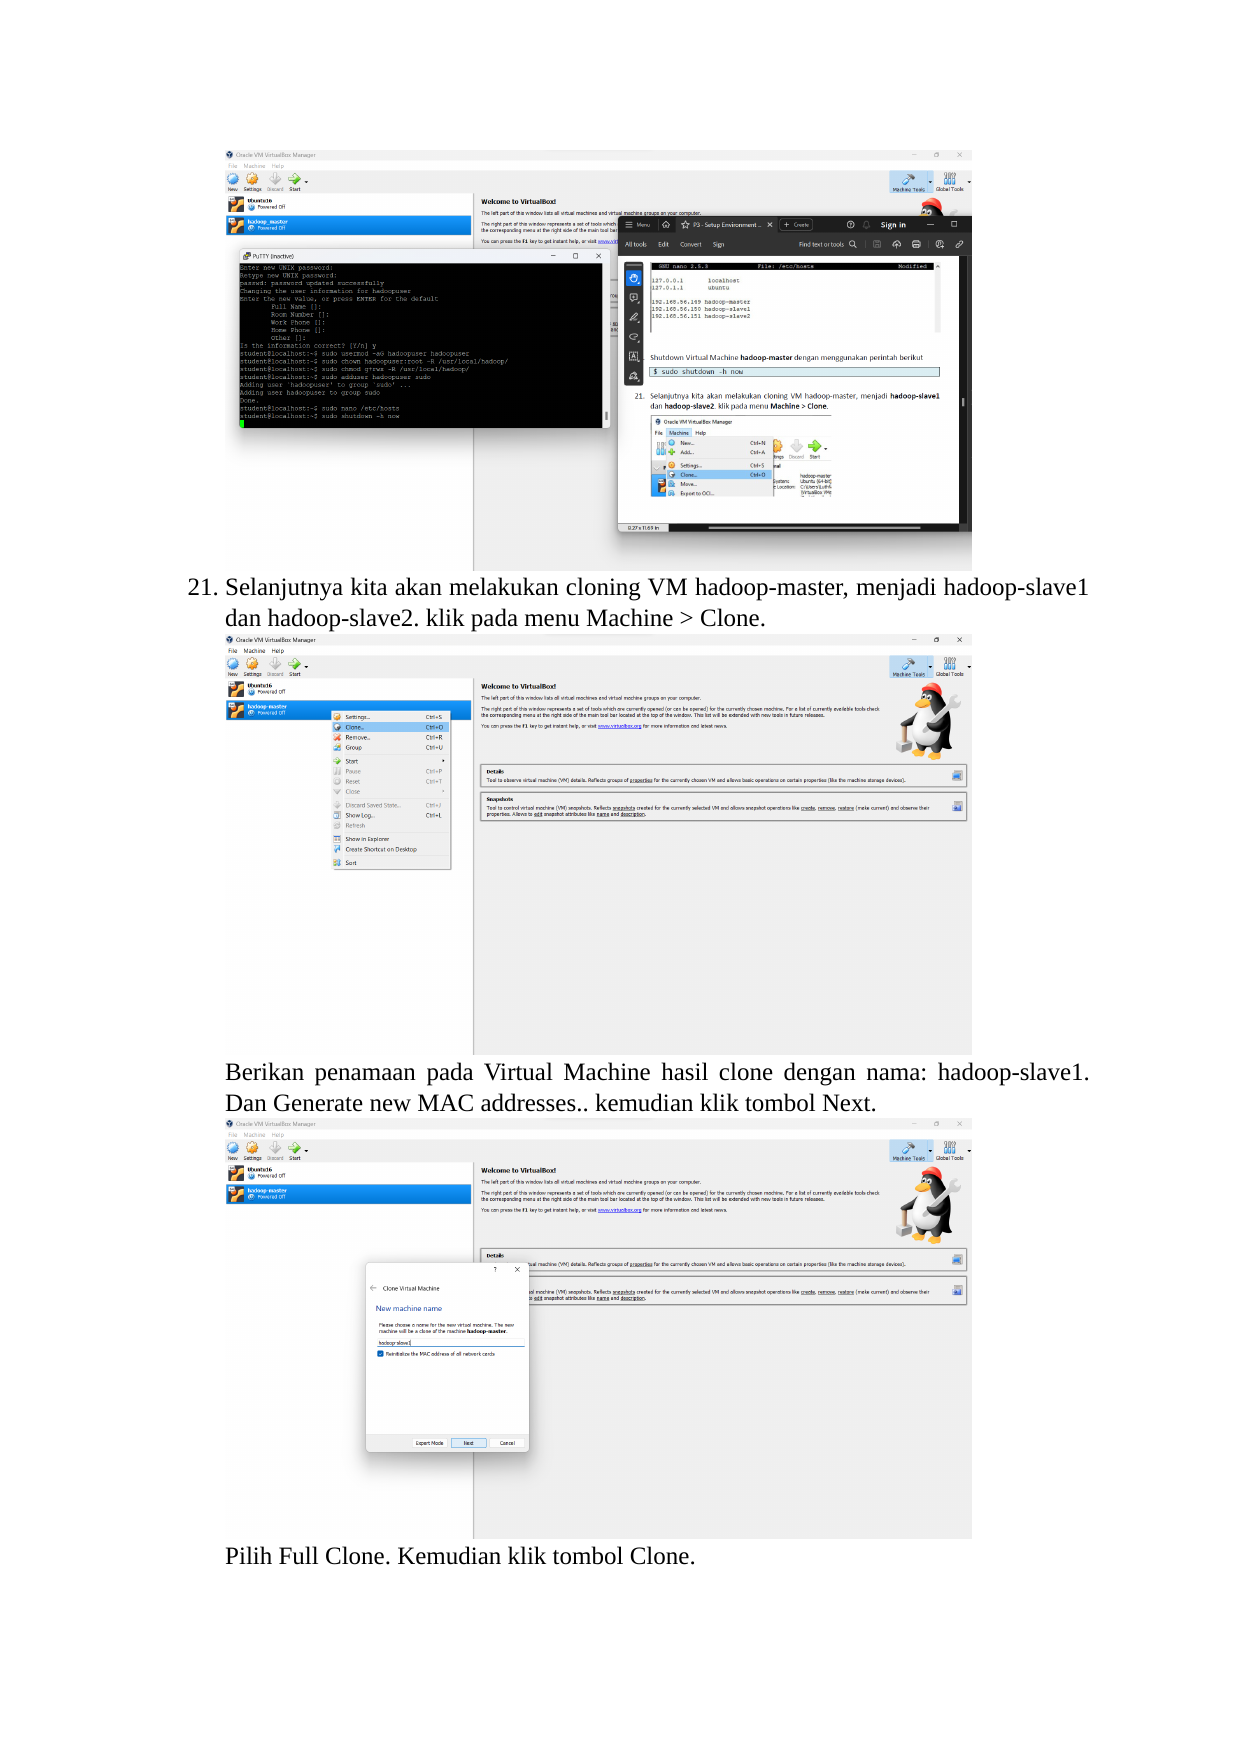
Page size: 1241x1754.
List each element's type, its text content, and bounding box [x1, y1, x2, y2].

picture [225, 1118, 972, 1539]
picture [225, 150, 972, 571]
picture [225, 634, 972, 1055]
list Selanjutnya kita akan melakukan cloning VM hadoop-master, menjadi hadoop-slave1 dan hadoop-slave2. klik pada menu Machine > Clone. [187, 572, 1090, 632]
list Pilih Full Clone. Kemudian klik tombol Clone. [225, 1541, 1090, 1570]
list Berikan penamaan pada Virtual Machine hasil clone dengan nama: hadoop-slave1. Dan Generate new MAC addresses.. kemudian klik tombol Next. [225, 1057, 1090, 1117]
